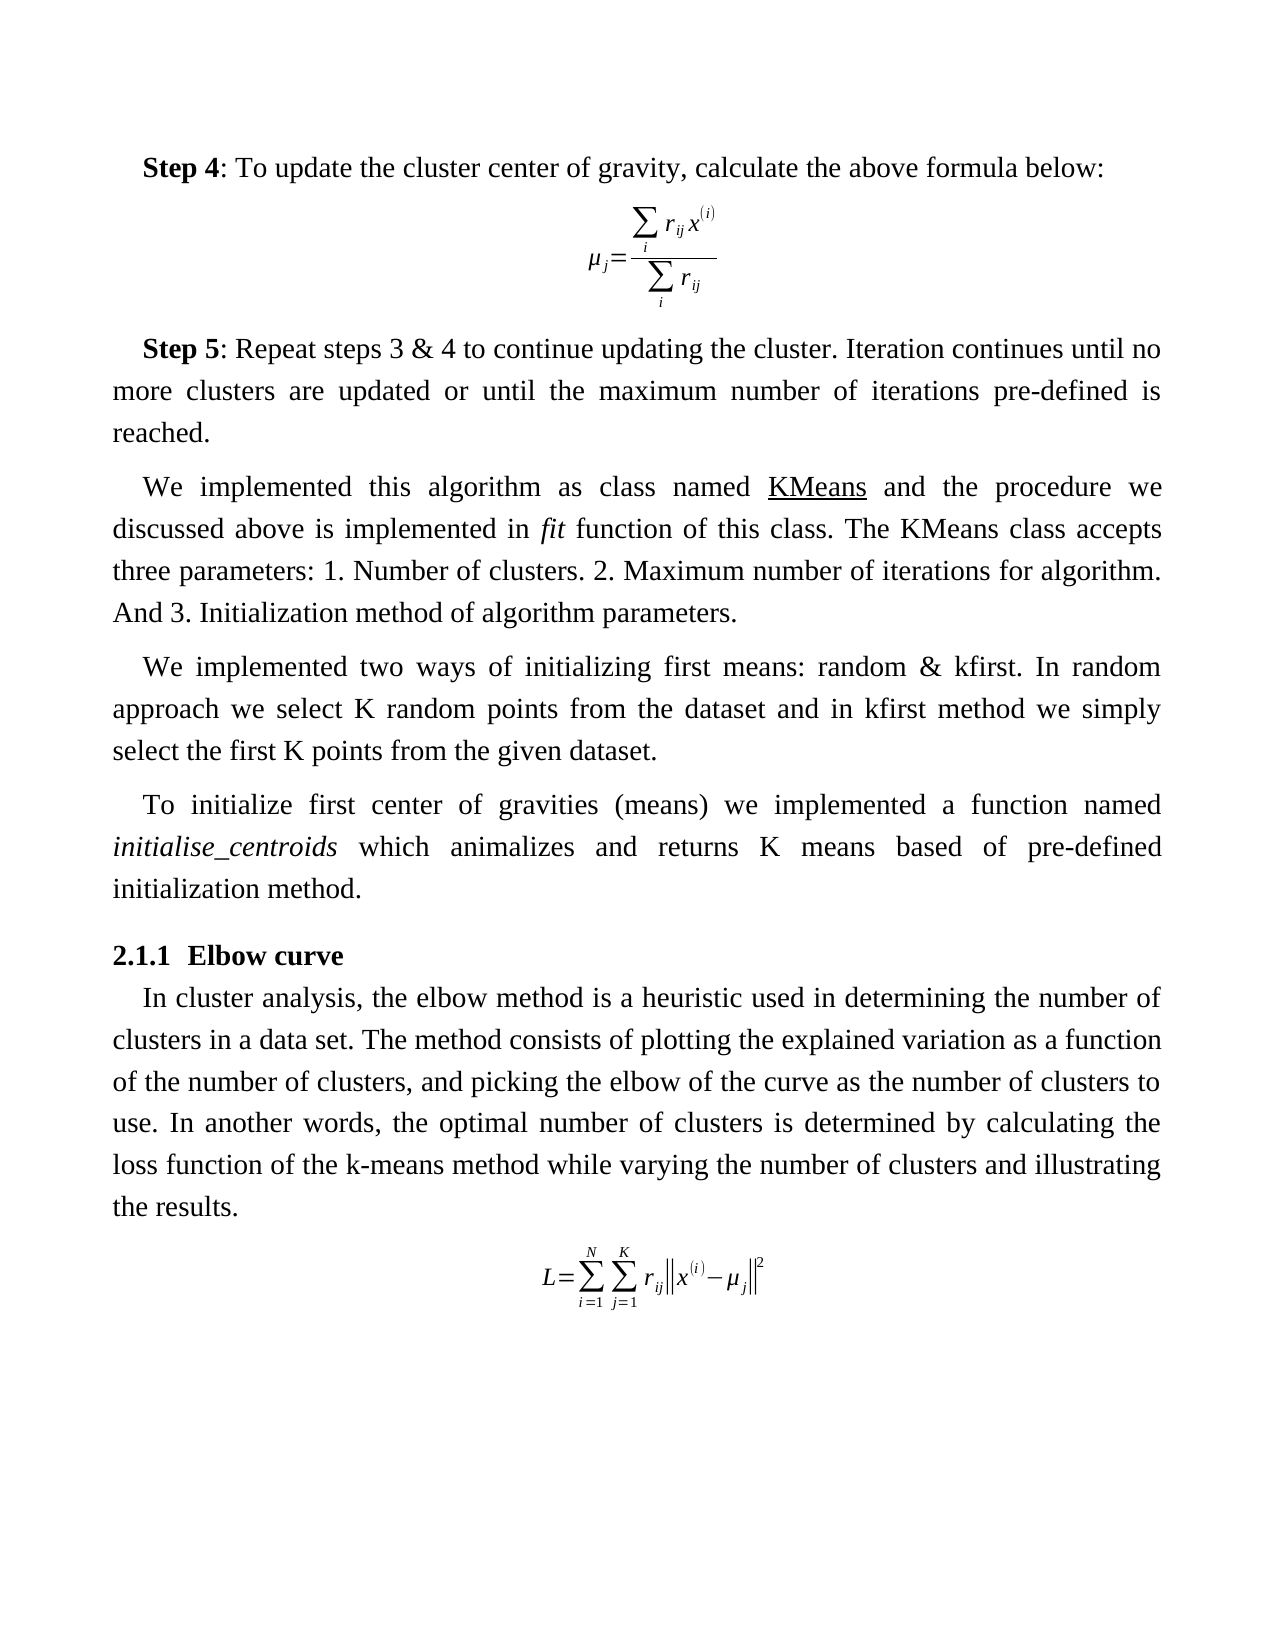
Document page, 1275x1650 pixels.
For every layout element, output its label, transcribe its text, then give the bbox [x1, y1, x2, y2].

subtitle Elbow curve [112, 938, 1162, 972]
text To initialize first center of gravities (means) we implemented a function named initialise_centroids which animalizes and returns K means based of pre-defined initialization method. [112, 787, 1162, 905]
text Step 5: Repeat steps 3 & 4 to continue updating the cluster. Iteration continues until no more clusters are updated or until the maximum number of iterations pre-defined is reached. [112, 331, 1162, 448]
text In cluster analysis, the elbow method is a heuristic used in determining the number of clusters in a data set. The method consists of plotting the explained variation as a function of the number of clusters, and picking the elbow of the curve as the number of clusters to use. In another words, the optimal number of clusters is determined by calculating the loss function of the k-means method while varying the number of clusters and illustrating the results. [112, 980, 1162, 1223]
text We implemented two ways of initializing first means: random & kfirst. In random approach we select K random points from the dataset and in kfirst method we simply select the first K points from the given dataset. [112, 649, 1162, 767]
text We implemented this algorithm as class named KMeans and the procedure we discussed above is implemented in fit function of this class. The KMeans class accepts three parameters: 1. Number of clusters. 2. Maximum number of iterations for algorithm. And 3. Initialization method of algorithm parameters. [112, 469, 1162, 628]
text Step 4: To update the cluster center of gravity, calculate the above formula below: [112, 150, 1162, 183]
